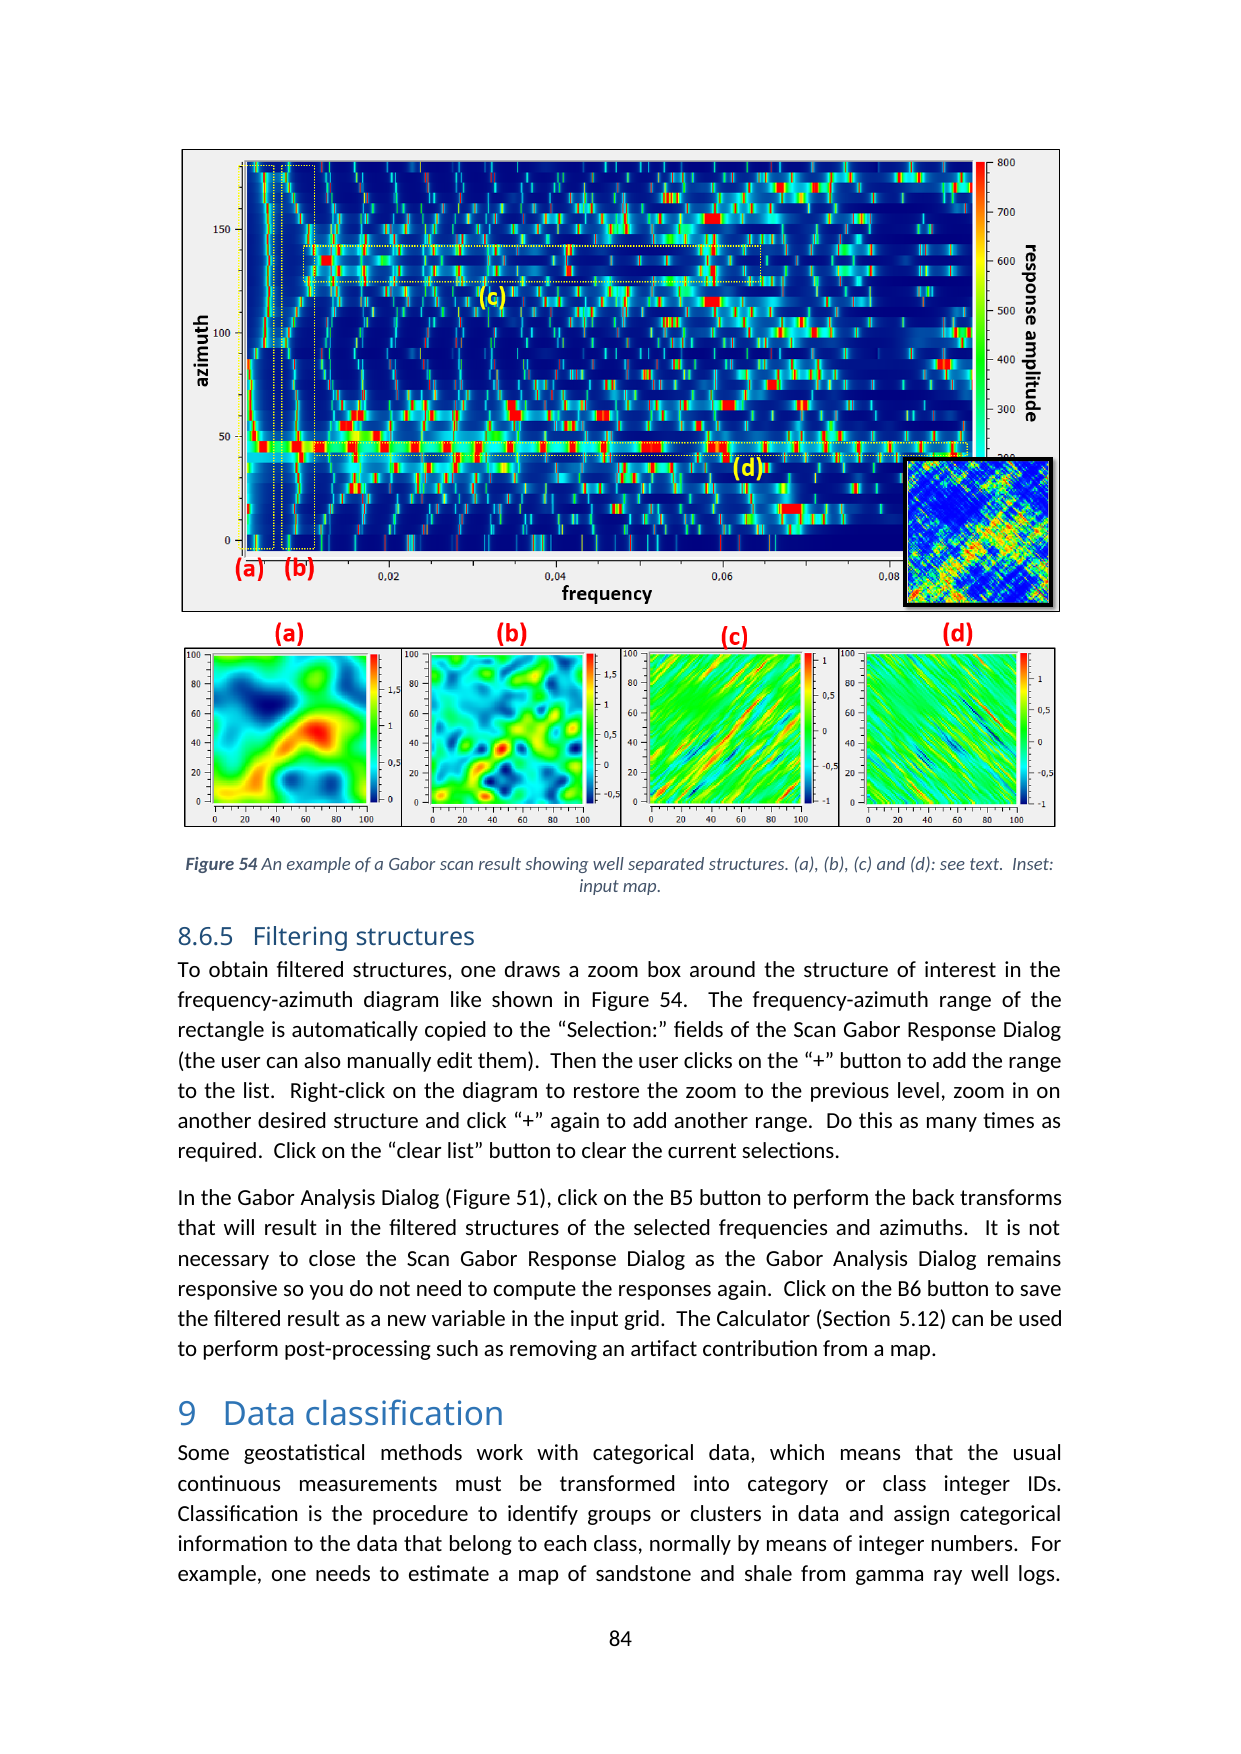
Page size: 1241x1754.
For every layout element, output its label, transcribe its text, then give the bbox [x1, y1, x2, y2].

text In the Gabor Analysis Dialog (Figure 49), click on the B5 button to perform the back transforms that will result in the filtered structures of the selected frequencies and azimuths. It is not necessary to close the Scan Gabor Response Dialog as the Gabor Analysis Dialog remains responsive so you do not need to compute the responses again. Click on the B6 button to save the filtered result as a new variable in the input grid. The Calculator (Section 5.11) can be used to perform post-processing such as removing an artifact contribution from a map. [177, 1183, 1063, 1362]
text Figure 54 An example of a Gabor scan result showing well separated structures. (a), (b), (c) and (d): see text. Inset: input map. [177, 852, 1063, 897]
subtitle Filtering structures [177, 918, 1063, 952]
subtitle Data classification [177, 1389, 1063, 1435]
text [177, 1438, 1063, 1587]
picture [177, 147, 1062, 833]
text To obtain filtered structures, one draws a zoom box around the structure of interest in the frequency-azimuth diagram like shown in Figure 52. The frequency-azimuth range of the rectangle is automatically copied to the “Selection:” fields of the Scan Gabor Response Dialog (the user can also manually edit them). Then the user clicks on the “+” button to add the range to the list. Right-click on the diagram to restore the zoom to the previous level, zoom in on another desired structure and click “+” again to add another range. Do this as many times as required. Click on the “clear list” button to clear the current selections. [177, 955, 1063, 1164]
